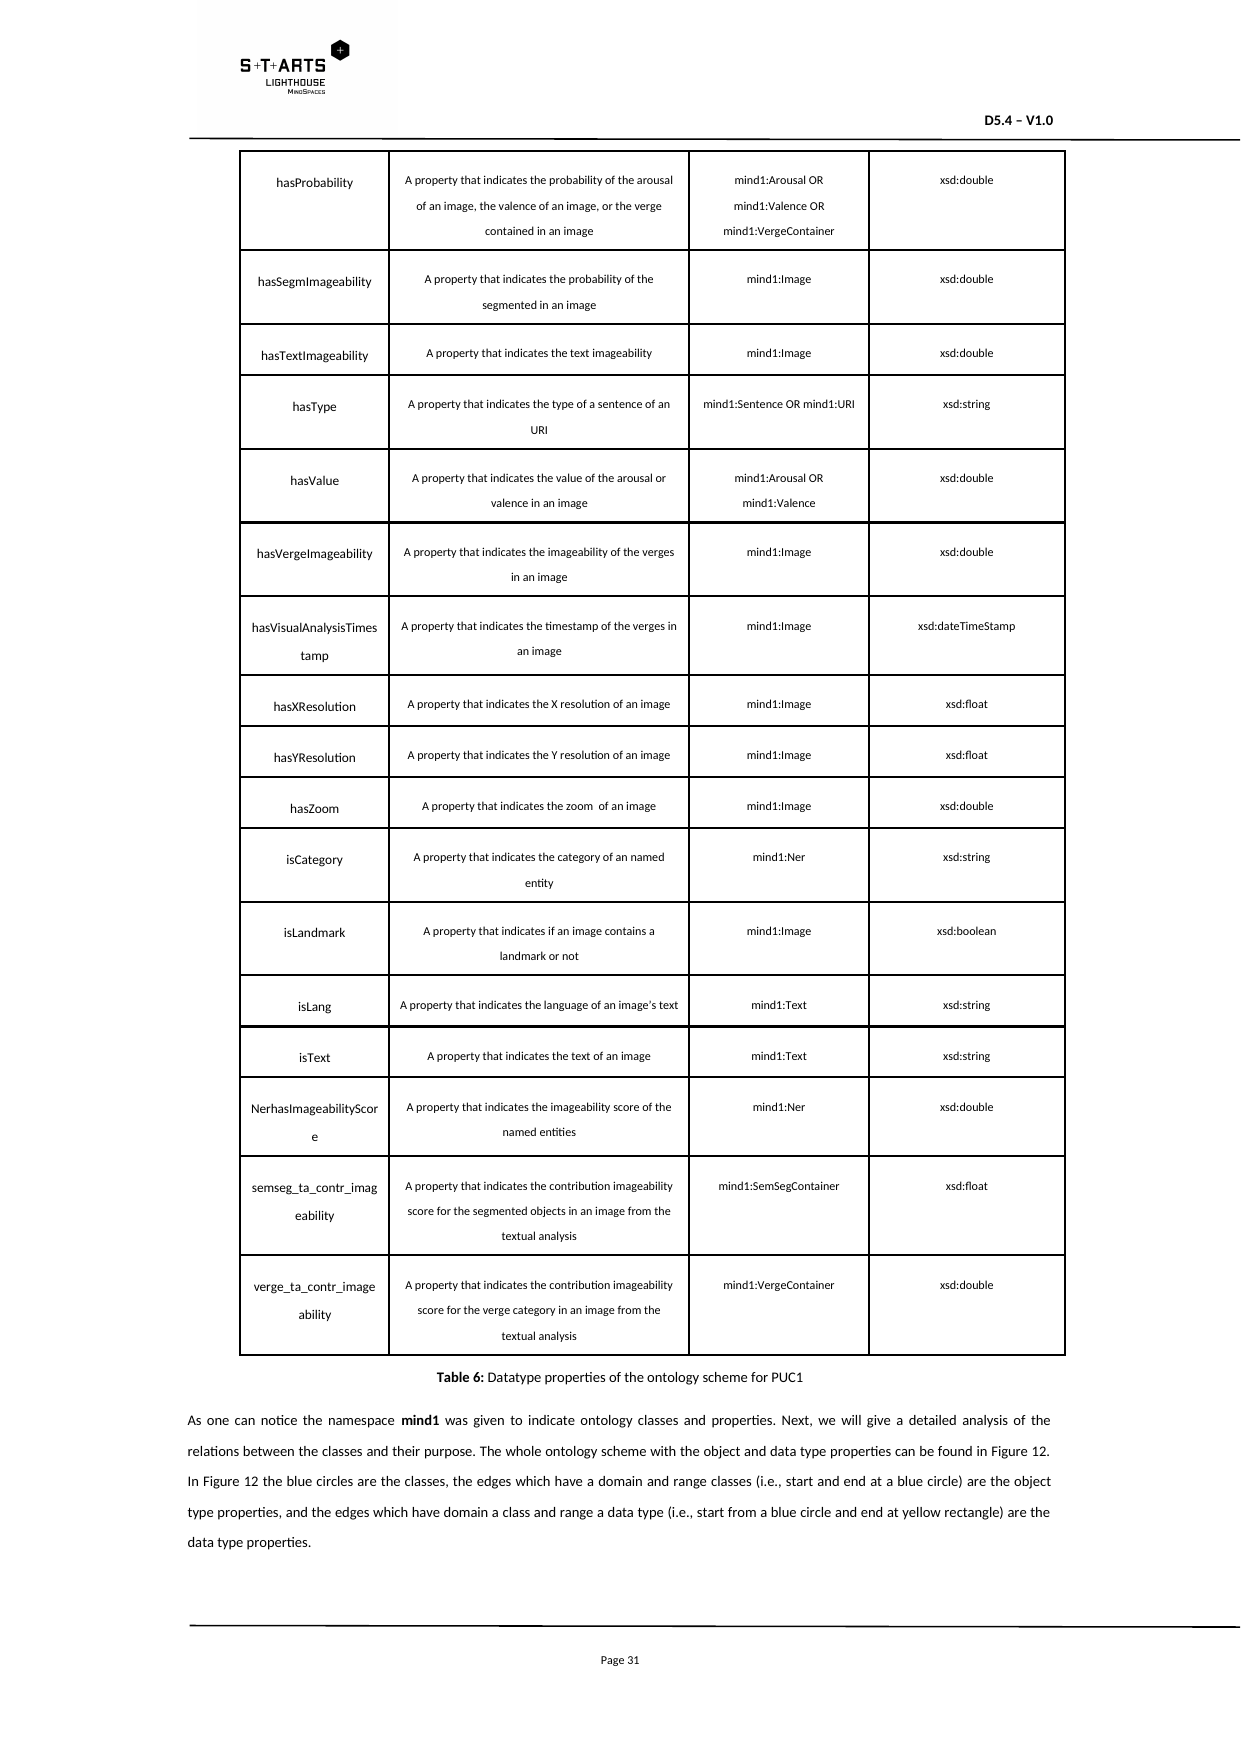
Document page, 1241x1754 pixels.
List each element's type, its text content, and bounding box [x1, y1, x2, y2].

table_cell hasXResolution [241, 676, 388, 725]
table_cell mind1:Arousal OR mind1:Valence OR mind1:VergeContainer [690, 152, 868, 249]
table_cell mind1:Ner [690, 1078, 868, 1155]
table_cell A property that indicates the Y resolution of an image [390, 727, 688, 776]
table_cell verge_ta_contr_imageability [241, 1256, 388, 1353]
table_cell A property that indicates the text imageability [390, 325, 688, 374]
table_cell hasValue [241, 450, 388, 521]
table_cell xsd:double [870, 251, 1064, 323]
table_cell A property that indicates the language of an image’s text [390, 976, 688, 1025]
text Table 6: Datatype properties of the ontology scheme for PUC1 [187, 1356, 1053, 1386]
table_cell xsd:string [870, 1028, 1064, 1076]
table_cell A property that indicates the X resolution of an image [390, 676, 688, 725]
table_cell isLandmark [241, 903, 388, 974]
table_cell hasVergeImageability [241, 524, 388, 595]
table_cell hasSegmImageability [241, 251, 388, 323]
table_cell mind1:Sentence OR mind1:URI [690, 376, 868, 448]
table_cell mind1:Image [690, 778, 868, 827]
table_cell hasType [241, 376, 388, 448]
table_cell NerhasImageabilityScore [241, 1078, 388, 1155]
table_cell isLang [241, 976, 388, 1025]
table_cell mind1:Text [690, 1028, 868, 1076]
table_cell A property that indicates the type of a sentence of an URI [390, 376, 688, 448]
table_cell mind1:Ner [690, 829, 868, 901]
table_cell xsd:double [870, 450, 1064, 521]
table_cell A property that indicates the contribution imageability score for the verge category in an image from the textual analysis [390, 1256, 688, 1353]
table_cell mind1:Image [690, 727, 868, 776]
table_cell isCategory [241, 829, 388, 901]
table_cell xsd:dateTimeStamp [870, 597, 1064, 674]
table_cell mind1:Image [690, 524, 868, 595]
table_cell xsd:double [870, 325, 1064, 374]
table_cell xsd:float [870, 727, 1064, 776]
table_cell mind1:Image [690, 325, 868, 374]
table_cell A property that indicates the imageability of the verges in an image [390, 524, 688, 595]
table_cell xsd:string [870, 829, 1064, 901]
table_cell mind1:VergeContainer [690, 1256, 868, 1353]
table_cell mind1:Image [690, 903, 868, 974]
table_cell hasVisualAnalysisTimestamp [241, 597, 388, 674]
table_cell A property that indicates the contribution imageability score for the segmented objects in an image from the textual analysis [390, 1157, 688, 1254]
table_cell hasYResolution [241, 727, 388, 776]
table_cell A property that indicates if an image contains a landmark or not [390, 903, 688, 974]
table_cell mind1:Image [690, 251, 868, 323]
text As one can notice the namespace mind1 was given to indicate ontology classes and properties. Next, we will give a detailed analysis of the relations between the classes and their purpose. The whole ontology scheme with the object and data type properties can be found in Figure 12. In Figure 12 the blue circles are the classes, the edges which have a domain and range classes (i.e., start and end at a blue circle) are the object type properties, and the edges which have domain a class and range a data type (i.e., start from a blue circle and end at yellow rectangle) are the data type properties. [187, 1399, 1053, 1551]
table_cell A property that indicates the imageability score of the named entities [390, 1078, 688, 1155]
table_cell xsd:double [870, 524, 1064, 595]
table_cell xsd:boolean [870, 903, 1064, 974]
table_cell xsd:float [870, 676, 1064, 725]
table_cell xsd:string [870, 976, 1064, 1025]
table_cell A property that indicates the category of an named entity [390, 829, 688, 901]
table_cell A property that indicates the value of the arousal or valence in an image [390, 450, 688, 521]
table_cell mind1:SemSegContainer [690, 1157, 868, 1254]
table_cell isText [241, 1028, 388, 1076]
table_cell A property that indicates the probability of the arousal of an image, the valence of an image, or the verge contained in an image [390, 152, 688, 249]
picture [196, 0, 399, 136]
table_cell A property that indicates the zoom of an image [390, 778, 688, 827]
table_cell xsd:double [870, 778, 1064, 827]
table_cell mind1:Arousal OR mind1:Valence [690, 450, 868, 521]
table_cell A property that indicates the timestamp of the verges in an image [390, 597, 688, 674]
table_cell hasProbability [241, 152, 388, 249]
table_cell xsd:double [870, 1256, 1064, 1353]
table_cell A property that indicates the text of an image [390, 1028, 688, 1076]
table_cell mind1:Image [690, 597, 868, 674]
table_cell xsd:float [870, 1157, 1064, 1254]
table_cell semseg_ta_contr_imageability [241, 1157, 388, 1254]
table_cell mind1:Image [690, 676, 868, 725]
table_cell mind1:Text [690, 976, 868, 1025]
table_cell xsd:double [870, 1078, 1064, 1155]
table_cell hasZoom [241, 778, 388, 827]
table_cell A property that indicates the probability of the segmented in an image [390, 251, 688, 323]
table_cell hasTextImageability [241, 325, 388, 374]
table_cell xsd:double [870, 152, 1064, 249]
table_cell xsd:string [870, 376, 1064, 448]
